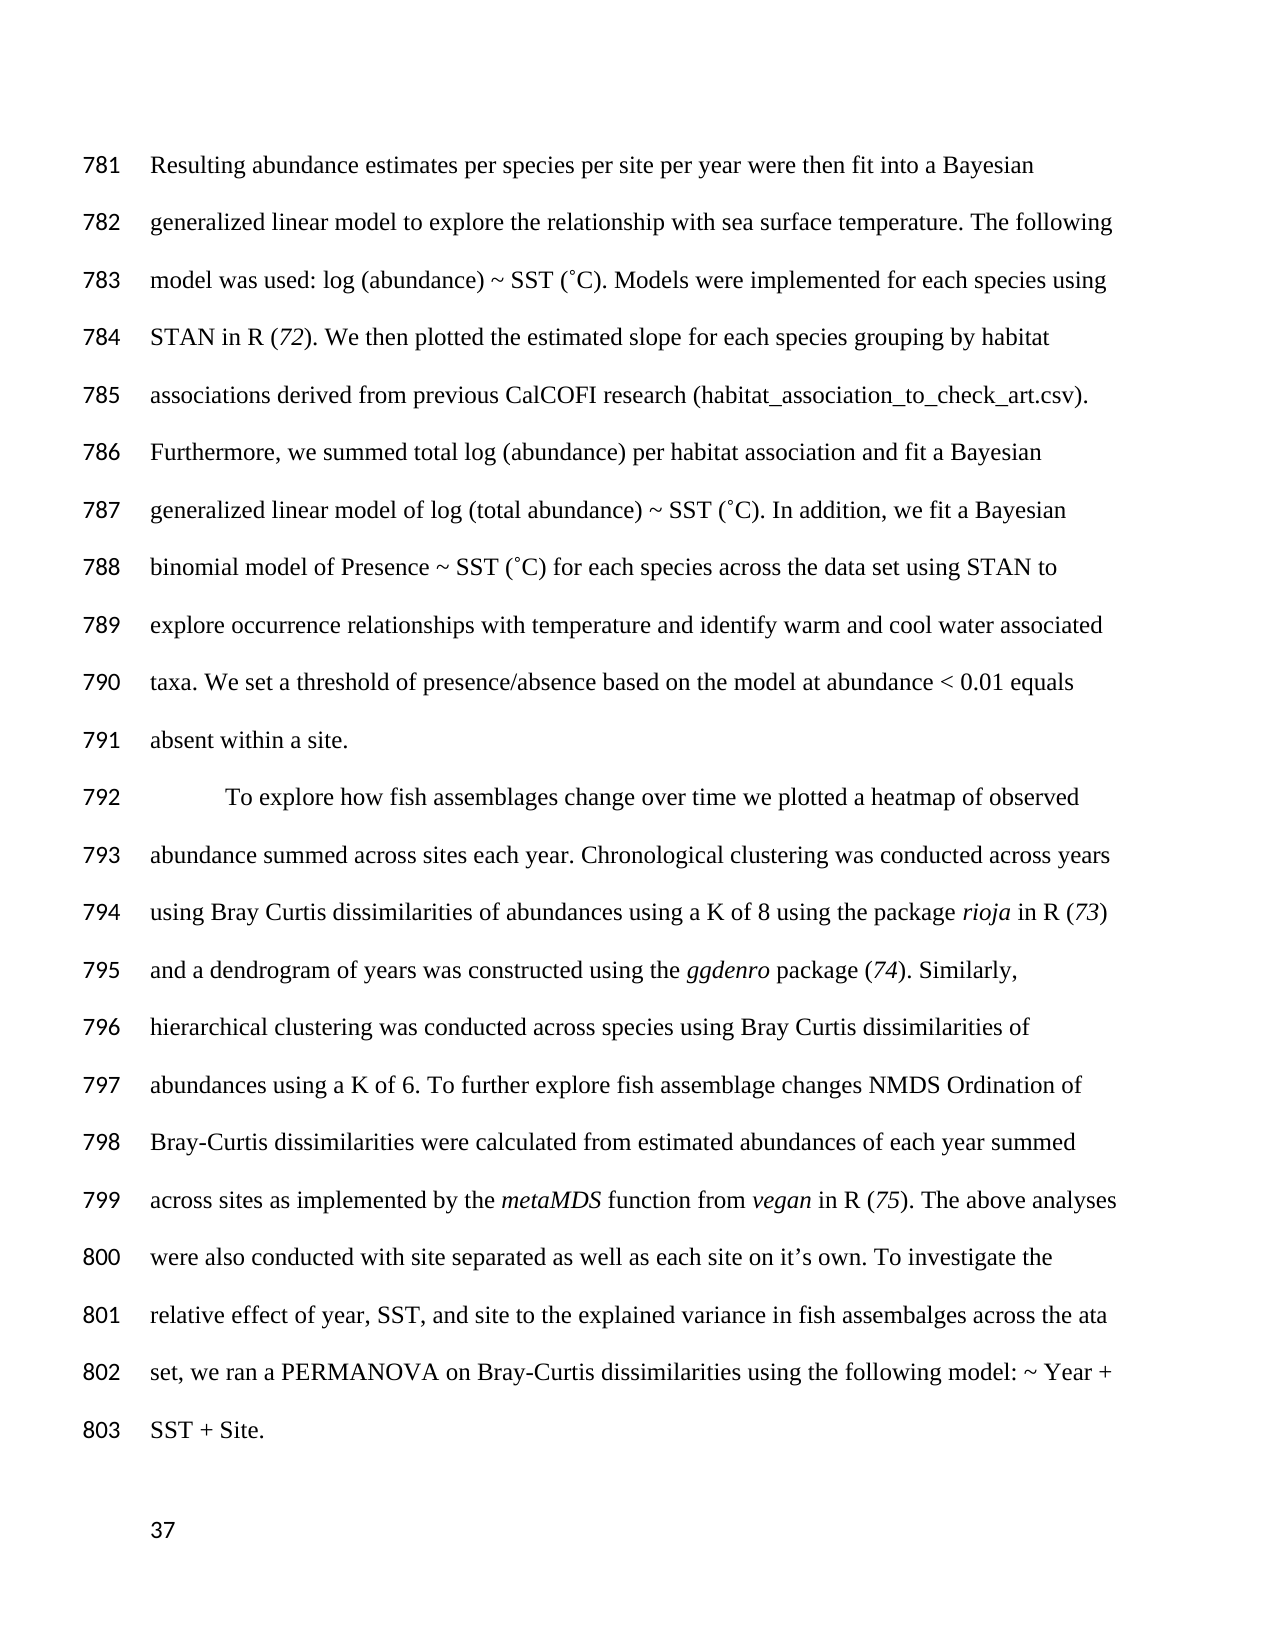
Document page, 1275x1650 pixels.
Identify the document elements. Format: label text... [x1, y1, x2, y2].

text Resulting abundance estimates per species per site per year were then fit into a Bayesian generalized linear model to explore the relationship with sea surface temperature. The following model was used: log (abundance) ~ SST (˚C). Models were implemented for each species using STAN in R (72). We then plotted the estimated slope for each species grouping by habitat associations derived from previous CalCOFI research (habitat_association_to_check_art.csv). Furthermore, we summed total log (abundance) per habitat association and fit a Bayesian generalized linear model of log (total abundance) ~ SST (˚C). In addition, we fit a Bayesian binomial model of Presence ~ SST (˚C) for each species across the data set using STAN to explore occurrence relationships with temperature and identify warm and cool water associated taxa. We set a threshold of presence/absence based on the model at abundance < 0.01 equals absent within a site. [150, 150, 1125, 754]
text To explore how fish assemblages change over time we plotted a heatmap of observed abundance summed across sites each year. Chronological clustering was conducted across years using Bray Curtis dissimilarities of abundances using a K of 8 using the package rioja in R (73) and a dendrogram of years was constructed using the ggdenro package (74). Similarly, hierarchical clustering was conducted across species using Bray Curtis dissimilarities of abundances using a K of 6. To further explore fish assemblage changes NMDS Ordination of Bray-Curtis dissimilarities were calculated from estimated abundances of each year summed across sites as implemented by the metaMDS function from vegan in R (75). The above analyses were also conducted with site separated as well as each site on it’s own. To investigate the relative effect of year, SST, and site to the explained variance in fish assembalges across the ata set, we ran a PERMANOVA on Bray-Curtis dissimilarities using the following model: ~ Year + SST + Site. [150, 782, 1125, 1444]
